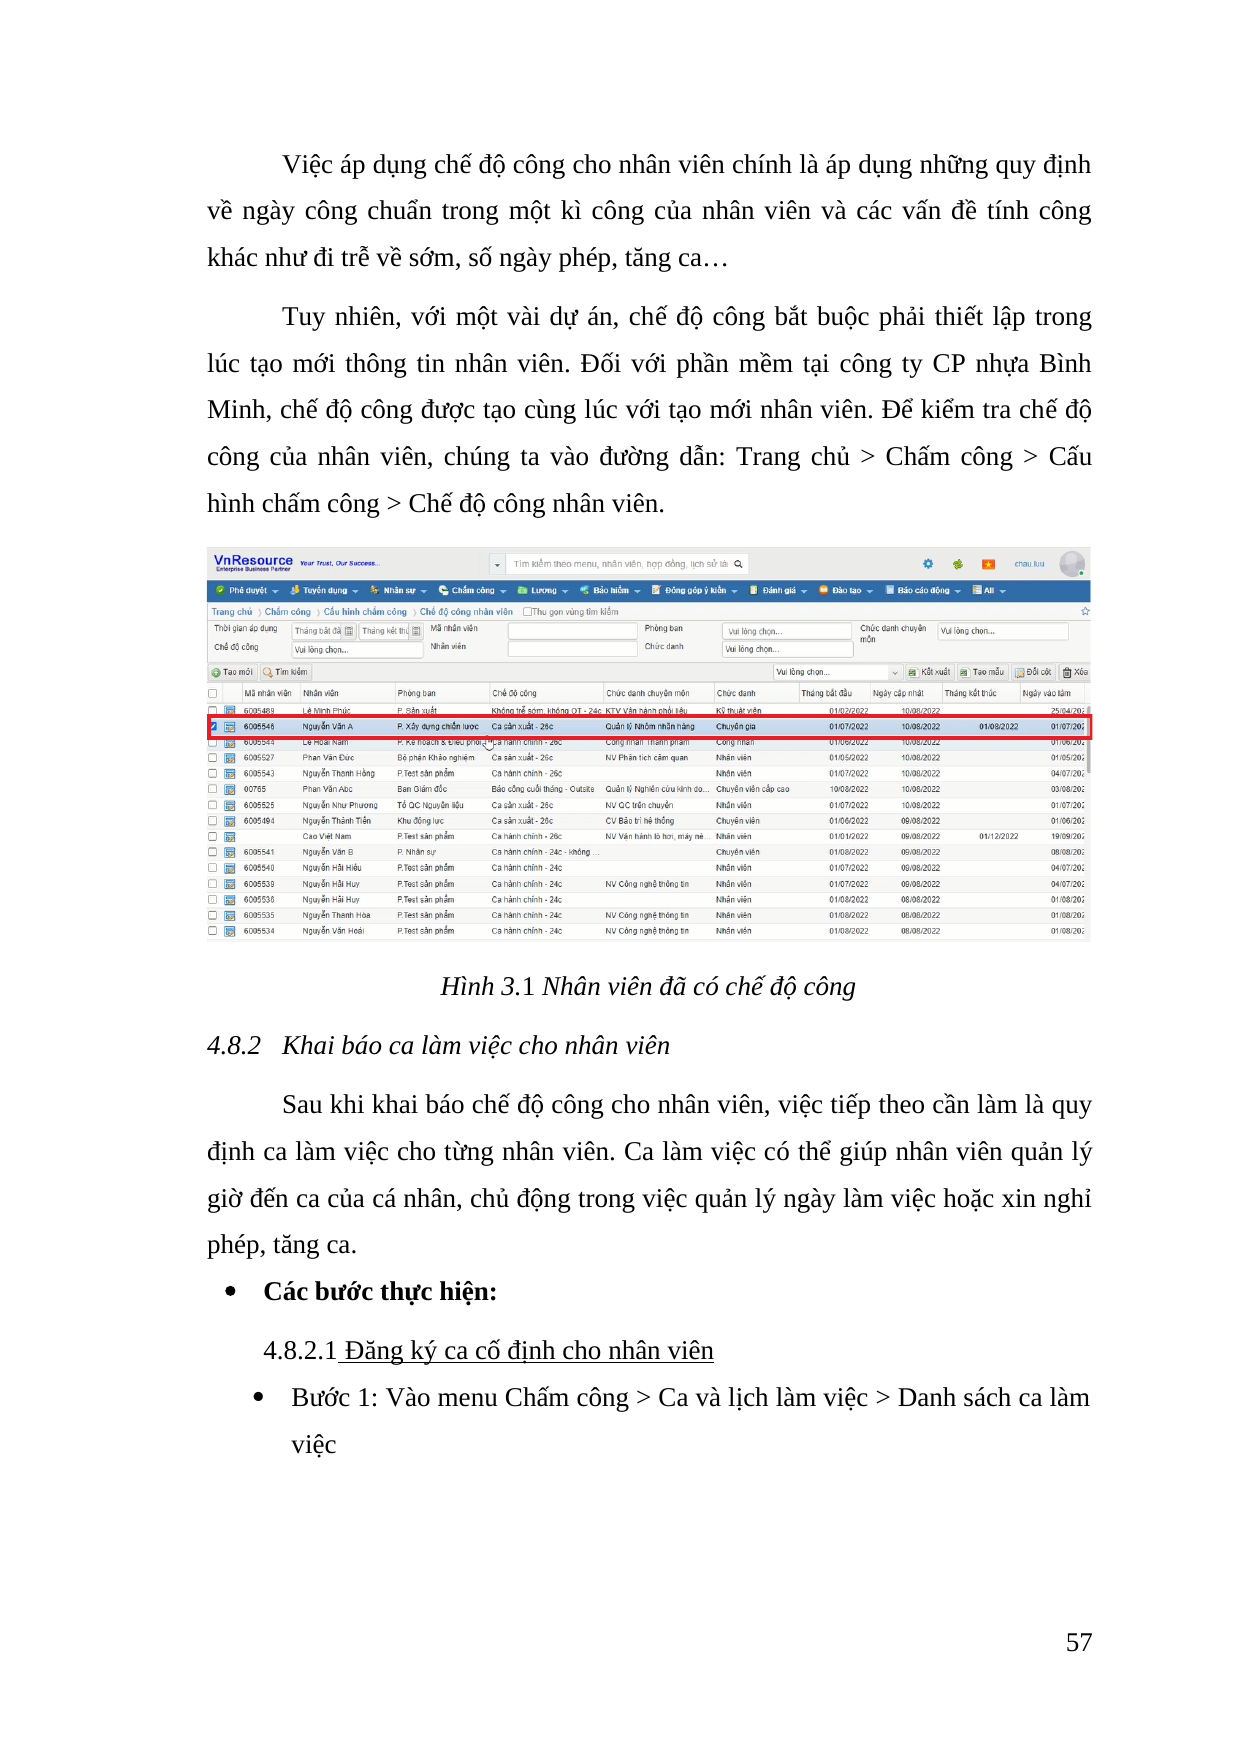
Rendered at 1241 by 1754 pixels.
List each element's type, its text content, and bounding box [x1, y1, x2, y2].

text Việc áp dụng chế độ công cho nhân viên chính là áp dụng những quy định về ngày công chuẩn trong một kì công của nhân viên và các vấn đề tính công khác như đi trễ về sớm, số ngày phép, tăng ca… [207, 148, 1092, 272]
list Đăng ký ca cố định cho nhân viên [263, 1334, 1092, 1366]
text Sau khi khai báo chế độ công cho nhân viên, việc tiếp theo cần làm là quy định ca làm việc cho từng nhân viên. Ca làm việc có thể giúp nhân viên quản lý giờ đến ca của cá nhân, chủ động trong việc quản lý ngày làm việc hoặc xin nghỉ phép, tăng ca. [207, 1088, 1092, 1259]
picture [206, 546, 1093, 942]
text Tuy nhiên, với một vài dự án, chế độ công bắt buộc phải thiết lập trong lúc tạo mới thông tin nhân viên. Đối với phần mềm tại công ty CP nhựa Bình Minh, chế độ công được tạo cùng lúc với tạo mới nhân viên. Để kiểm tra chế độ công của nhân viên, chúng ta vào đường dẫn: Trang chủ > Chấm công > Cấu hình chấm công > Chế độ công nhân viên. [207, 300, 1092, 518]
subtitle Khai báo ca làm việc cho nhân viên [207, 1029, 1092, 1060]
list Các bước thực hiện: [226, 1275, 1092, 1306]
list Bước 1: Vào menu Chấm công > Ca và lịch làm việc > Danh sách ca làm việc [254, 1381, 1092, 1459]
